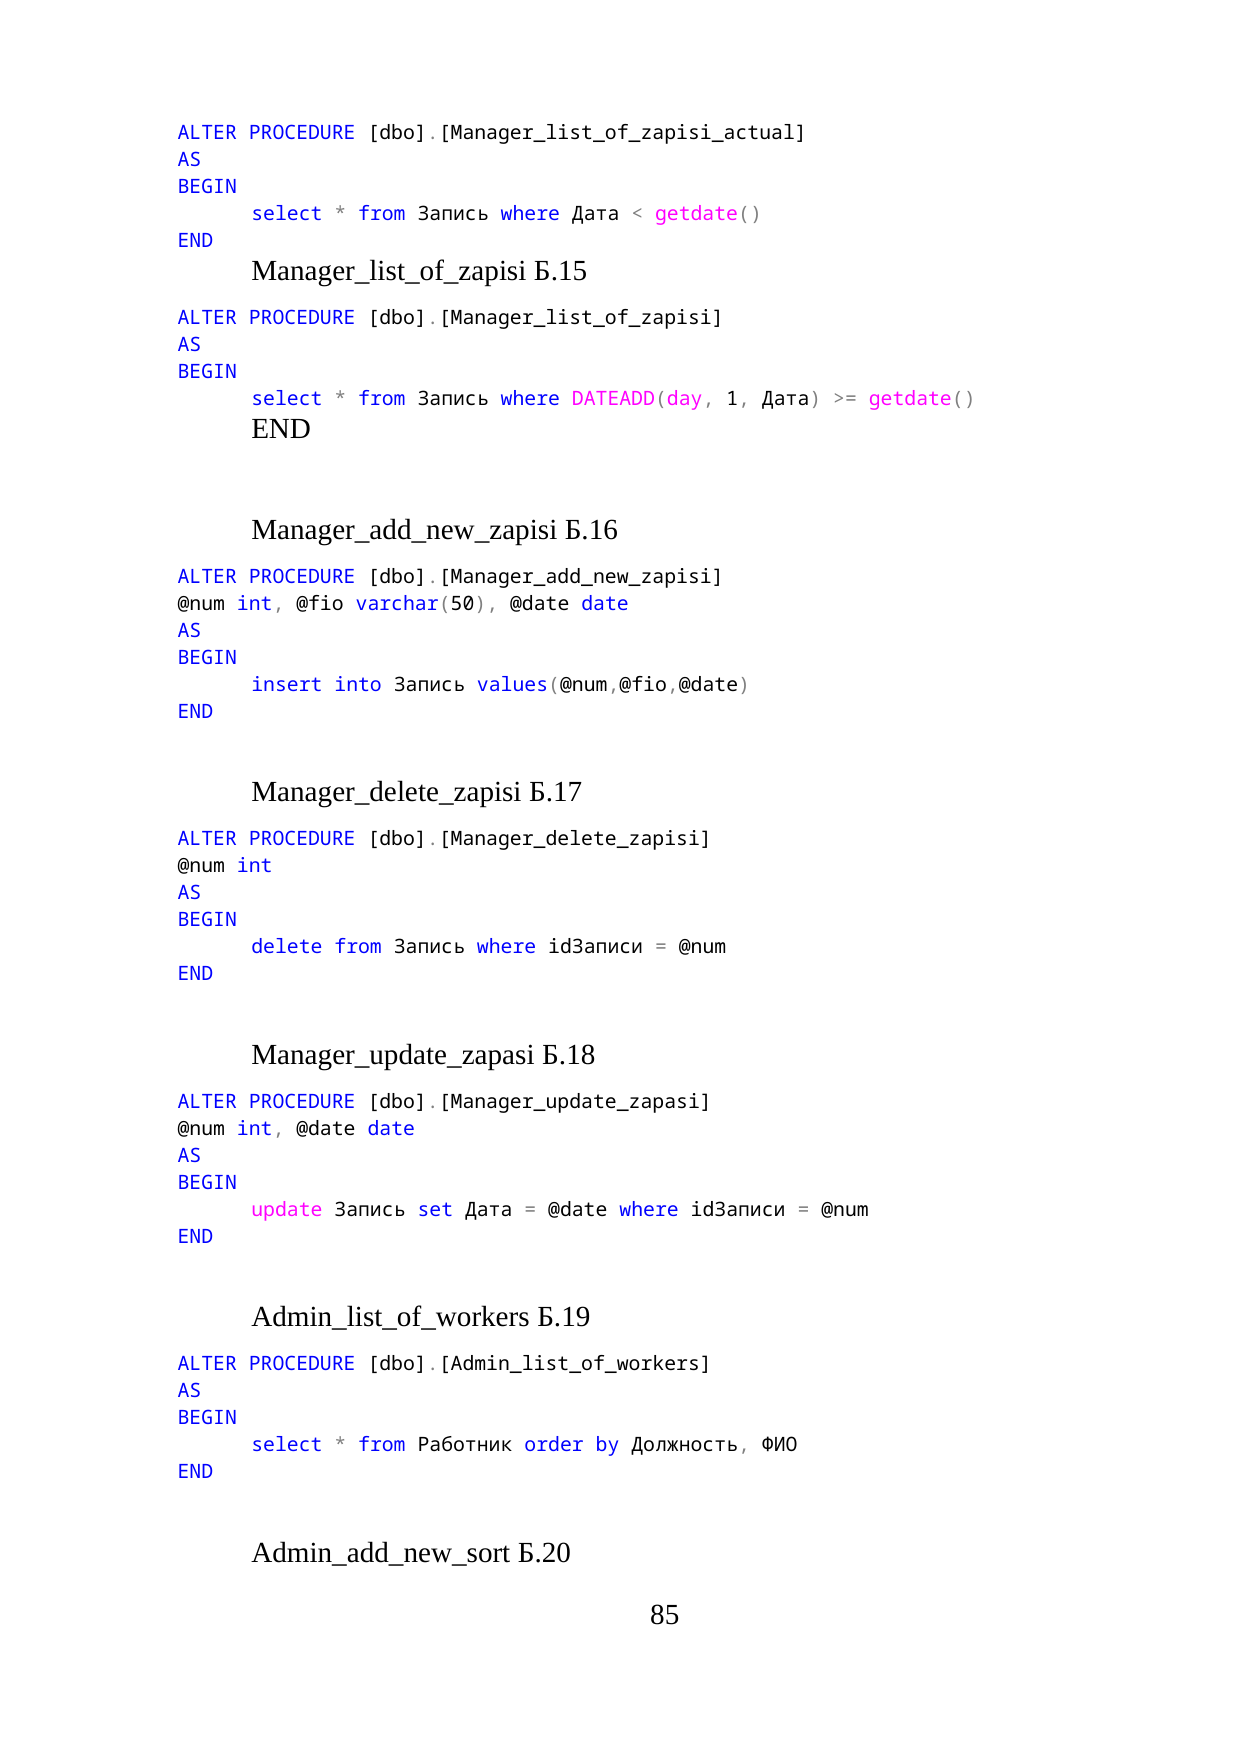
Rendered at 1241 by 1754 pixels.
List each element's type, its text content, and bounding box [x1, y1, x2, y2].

text Manager_delete_zapisi Б.17 [177, 774, 1152, 808]
text Manager_update_zapasi Б.18 [177, 1037, 1152, 1070]
text AS [177, 1141, 1152, 1168]
text AS [177, 1377, 1152, 1404]
text @num int [177, 852, 1152, 879]
text ALTER PROCEDURE [dbo].[Manager_list_of_zapisi] [177, 303, 1152, 330]
text delete from Запись where idЗаписи = @num [177, 933, 1152, 959]
text Admin_add_new_sort Б.20 [177, 1535, 1152, 1568]
text END [177, 1222, 1152, 1249]
text Admin_list_of_workers Б.19 [177, 1299, 1152, 1333]
text select * from Запись where DATEADD(day, 1, Дата) >= getdate() [177, 384, 1152, 411]
text update Запись set Дата = @date where idЗаписи = @num [177, 1195, 1152, 1222]
text END [177, 411, 1152, 445]
text ALTER PROCEDURE [dbo].[Admin_list_of_workers] [177, 1350, 1152, 1377]
text ALTER PROCEDURE [dbo].[Manager_update_zapasi] [177, 1087, 1152, 1114]
text BEGIN [177, 906, 1152, 933]
text ALTER PROCEDURE [dbo].[Manager_add_new_zapisi] [177, 562, 1152, 589]
text AS [177, 145, 1152, 172]
text @num int, @date date [177, 1114, 1152, 1141]
text ALTER PROCEDURE [dbo].[Manager_delete_zapisi] [177, 825, 1152, 852]
text AS [177, 616, 1152, 643]
text BEGIN [177, 357, 1152, 384]
text AS [177, 879, 1152, 906]
text ALTER PROCEDURE [dbo].[Manager_list_of_zapisi_actual] [177, 118, 1152, 145]
text BEGIN [177, 172, 1152, 199]
text AS [177, 330, 1152, 357]
text select * from Запись where Дата < getdate() [177, 199, 1152, 226]
text @num int, @fio varchar(50), @date date [177, 589, 1152, 616]
text Manager_add_new_zapisi Б.16 [177, 512, 1152, 545]
text END [177, 226, 1152, 253]
text BEGIN [177, 1404, 1152, 1431]
text Manager_list_of_zapisi Б.15 [177, 253, 1152, 287]
text END [177, 697, 1152, 724]
text END [177, 959, 1152, 987]
text insert into Запись values(@num,@fio,@date) [177, 670, 1152, 697]
text select * from Работник order by Должность, ФИО [177, 1431, 1152, 1458]
text BEGIN [177, 643, 1152, 670]
text BEGIN [177, 1168, 1152, 1195]
text END [177, 1458, 1152, 1484]
